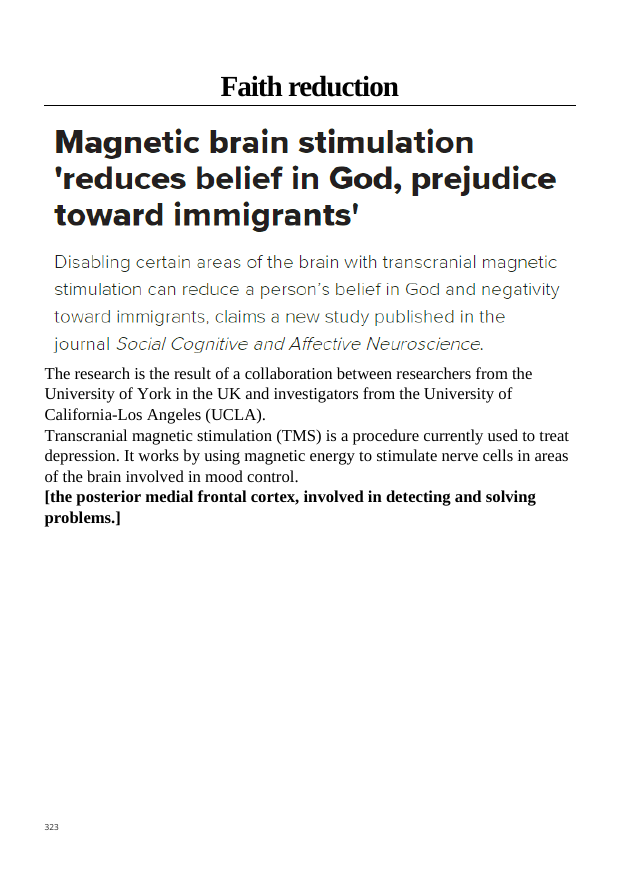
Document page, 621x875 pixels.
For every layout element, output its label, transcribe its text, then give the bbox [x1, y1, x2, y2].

text The research is the result of a collaboration between researchers from the University of York in the UK and investigators from the University of California-Los Angeles (UCLA). [44, 363, 576, 424]
subtitle Faith reduction [44, 69, 576, 105]
text [the posterior medial frontal cortex, involved in detecting and solving problems.] [44, 487, 576, 527]
text Transcranial magnetic stimulation (TMS) is a procedure currently used to treat depression. It works by using magnetic energy to stimulate nerve cells in areas of the brain involved in mood control. [44, 425, 576, 486]
picture [44, 118, 576, 362]
